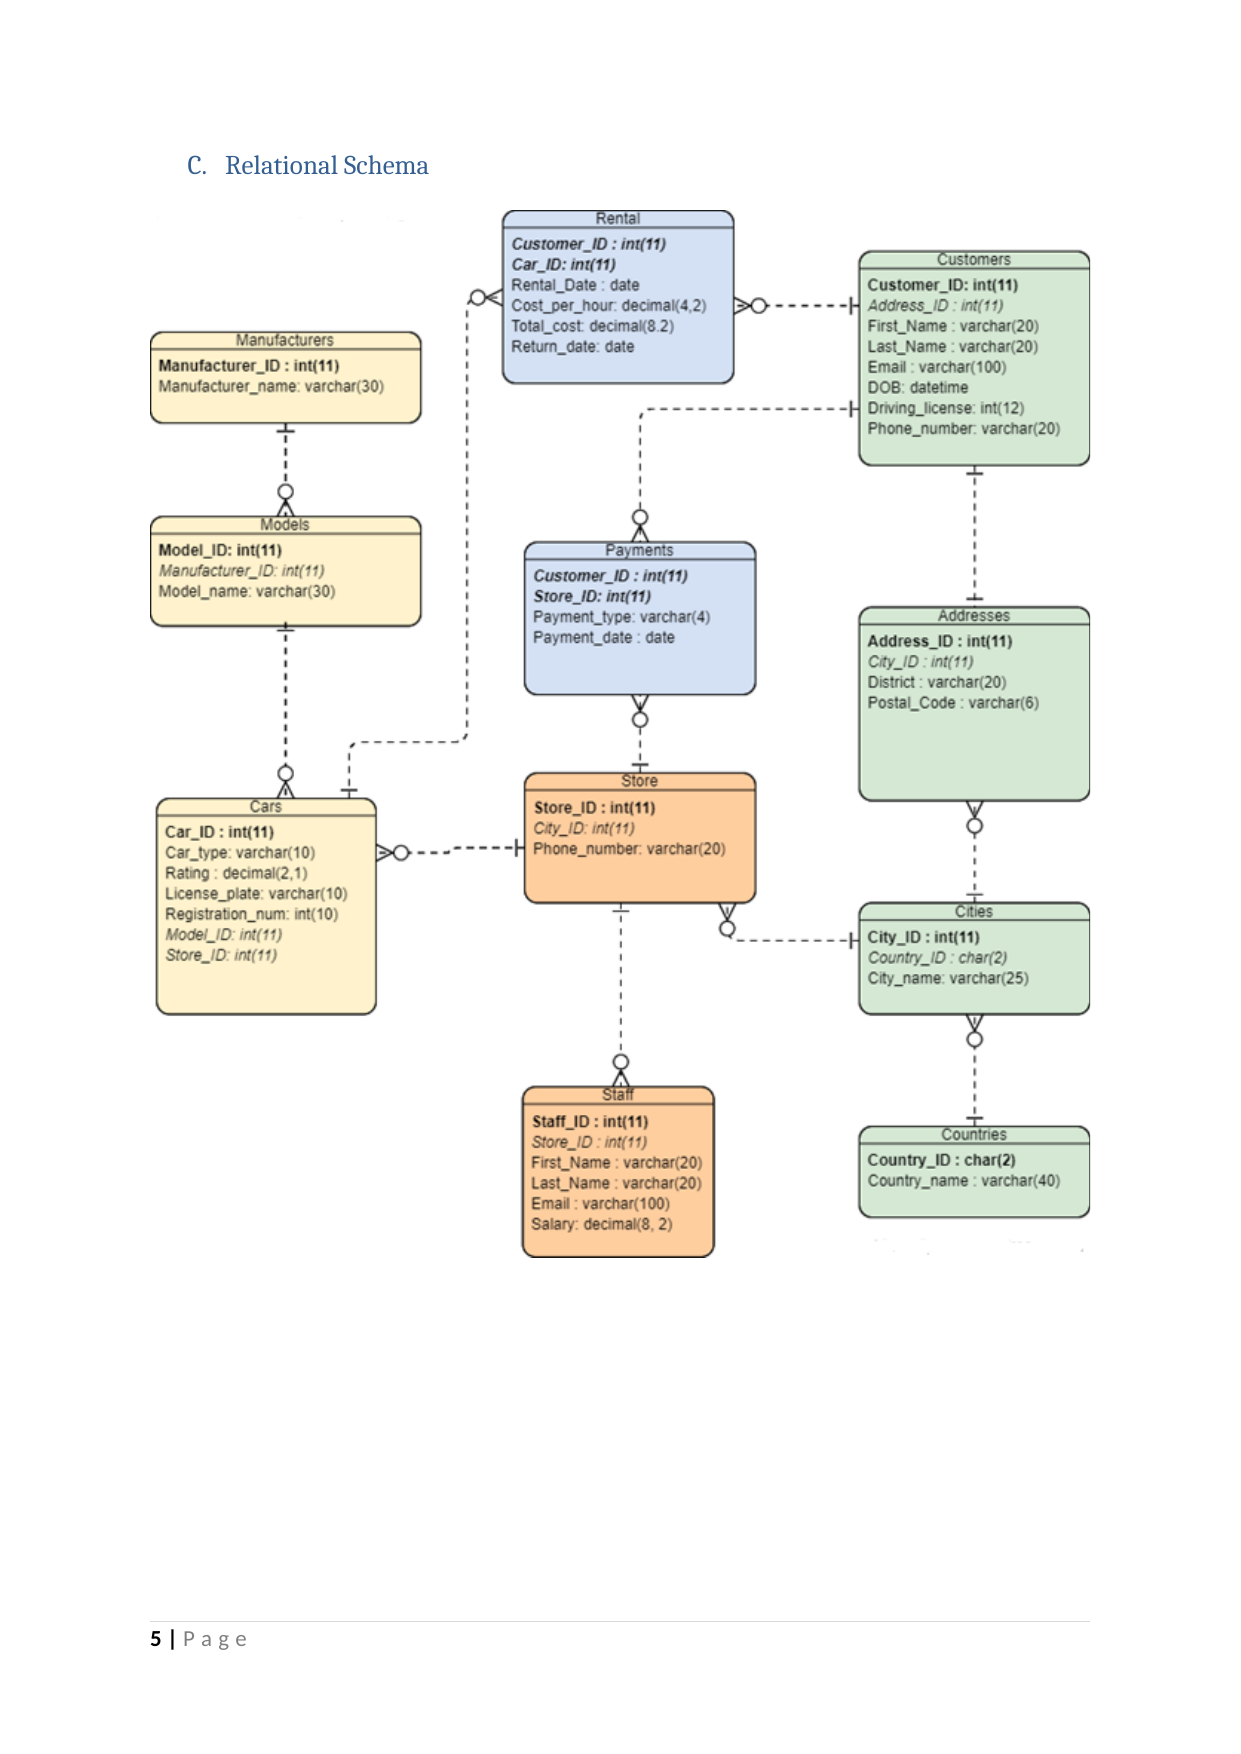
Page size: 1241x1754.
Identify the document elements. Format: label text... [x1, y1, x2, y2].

picture [150, 210, 1091, 1258]
subtitle Relational Schema [187, 150, 1090, 181]
